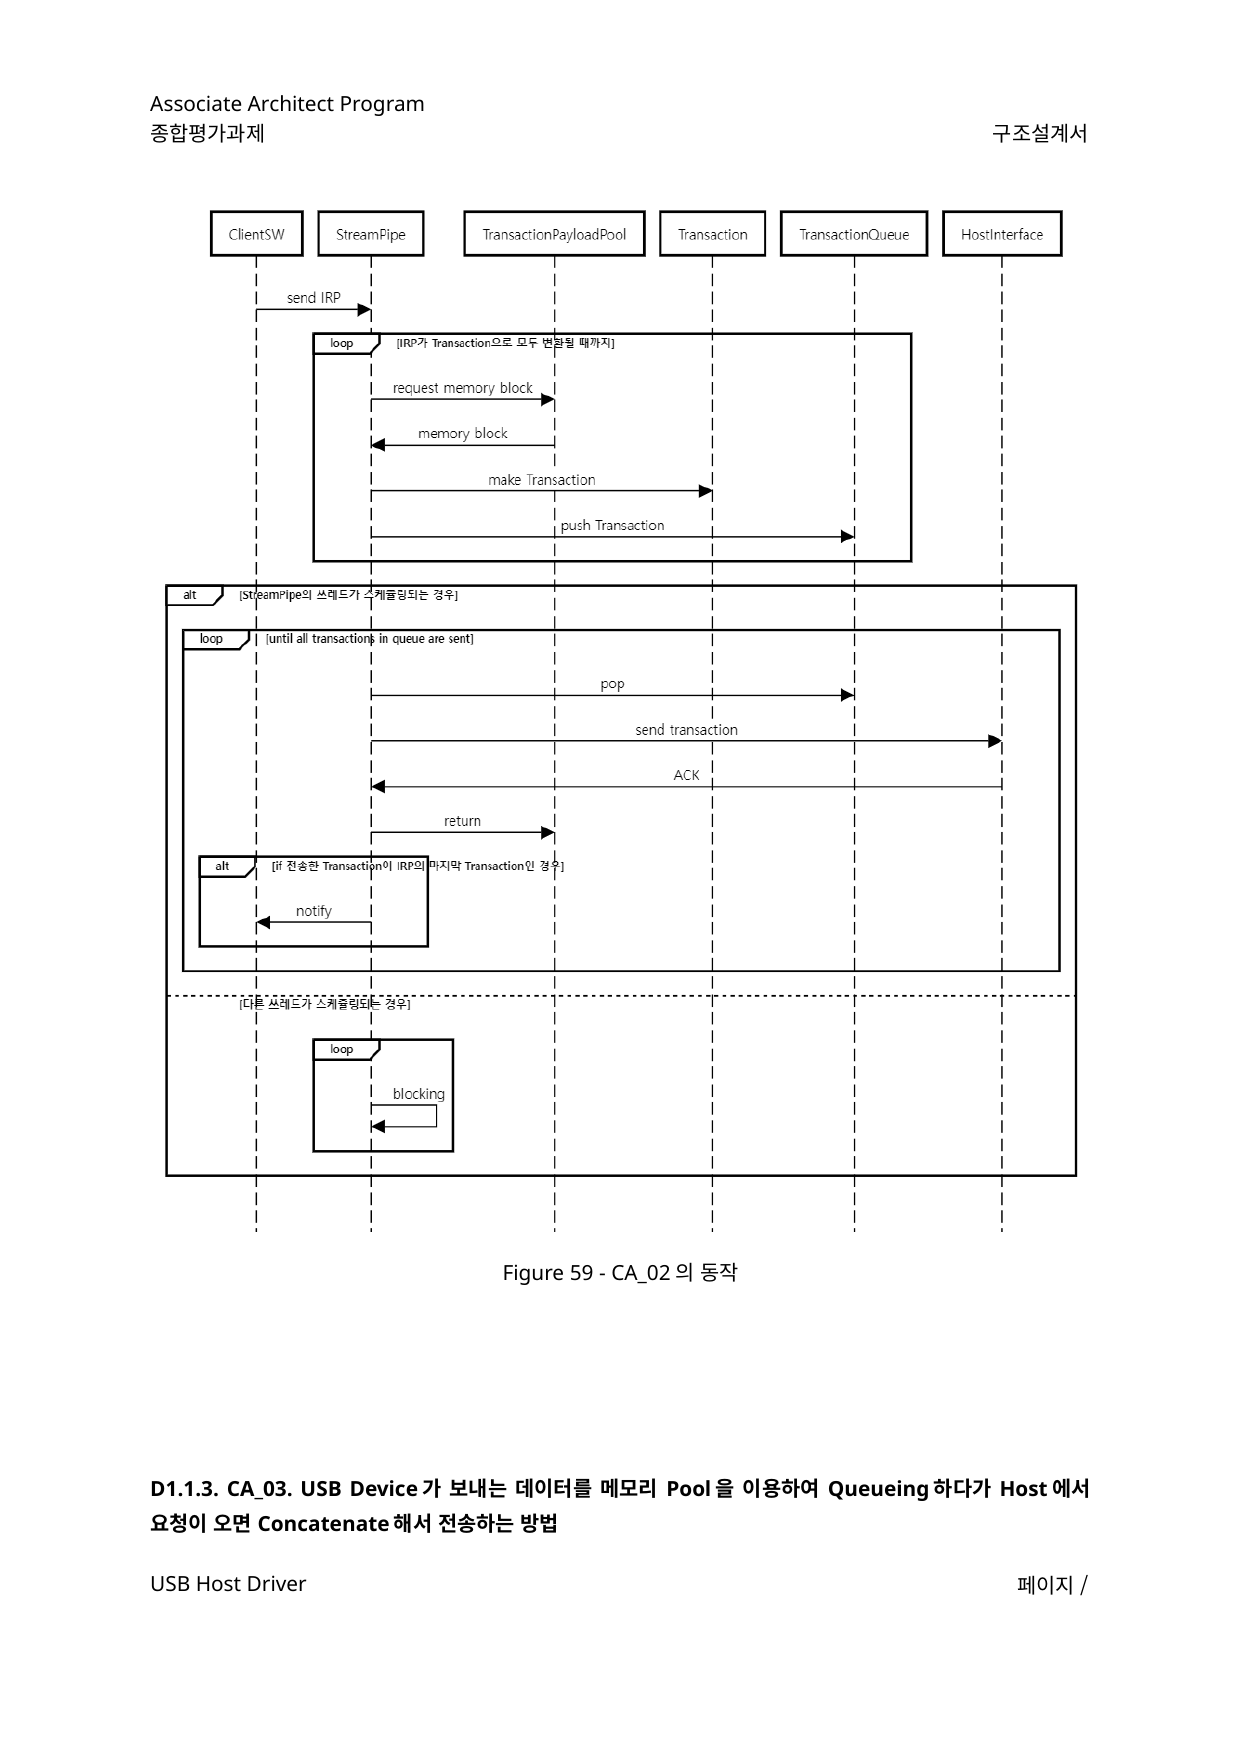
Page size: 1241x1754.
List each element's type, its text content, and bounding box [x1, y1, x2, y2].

text D1.1.3. CA_03. USB Device가 보내는 데이터를 메모리 Pool을 이용하여 Queueing하다가 Host에서 요청이 오면 Concatenate해서 전송하는 방법 [150, 1472, 1090, 1538]
picture [150, 200, 1091, 1232]
